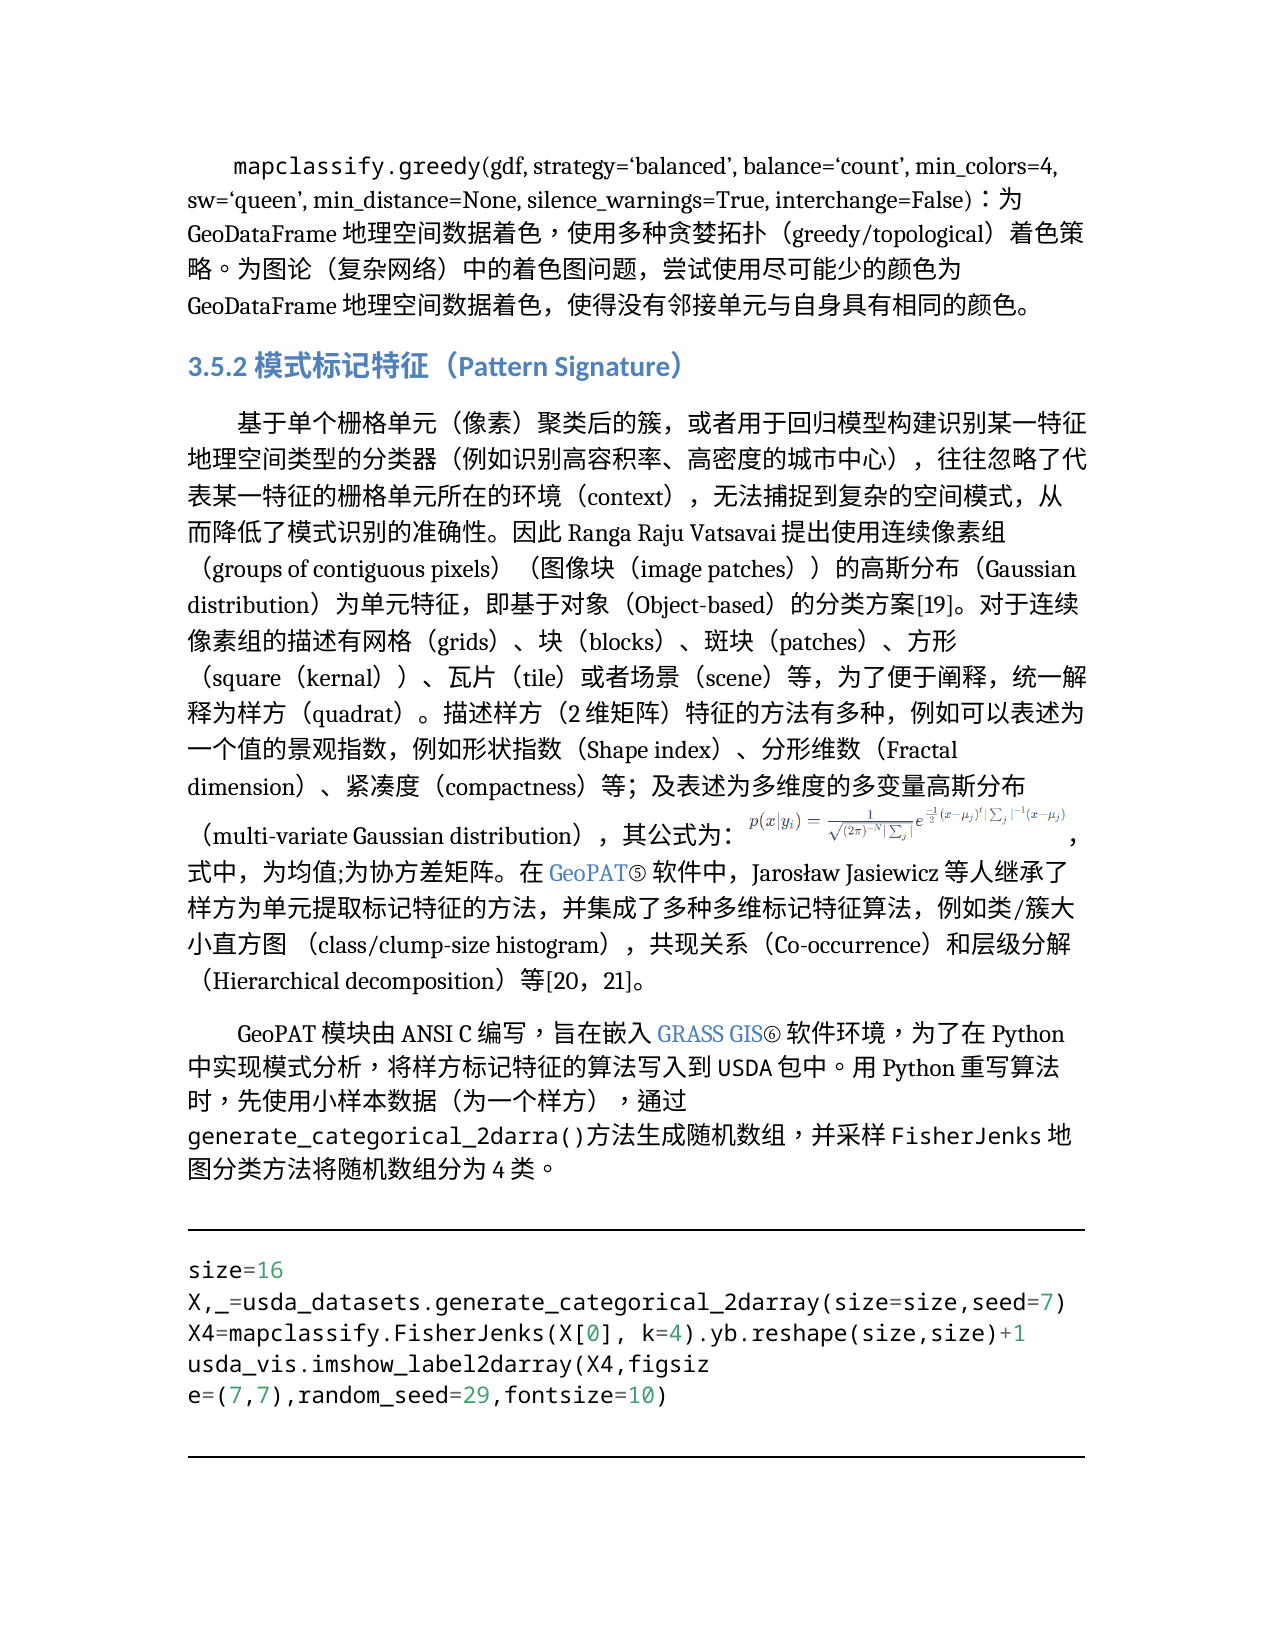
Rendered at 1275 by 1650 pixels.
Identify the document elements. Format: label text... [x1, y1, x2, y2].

picture [747, 802, 1067, 845]
subtitle 3.5.2 模式标记特征（Pattern Signature） [187, 343, 1087, 385]
text size=16 X,_=usda_datasets.generate_categorical_2darray(size=size,seed=7) X4=mapclassify.FisherJenks(X[0], k=4).yb.reshape(size,size)+1 usda_vis.imshow_label2darray(X4,figsize=(7,7),random_seed=29,fontsize=10) [187, 1254, 1087, 1411]
text mapclassify.greedy(gdf, strategy=‘balanced’, balance=‘count’, min_colors=4, sw=‘queen’, min_distance=None, silence_warnings=True, interchange=False)：为GeoDataFrame地理空间数据着色，使用多种贪婪拓扑（greedy/topological）着色策略。为图论（复杂网络）中的着色图问题，尝试使用尽可能少的颜色为GeoDataFrame地理空间数据着色，使得没有邻接单元与自身具有相同的颜色。 [187, 150, 1087, 322]
text 基于单个栅格单元（像素）聚类后的簇，或者用于回归模型构建识别某一特征地理空间类型的分类器（例如识别高容积率、高密度的城市中心），往往忽略了代表某一特征的栅格单元所在的环境（context），无法捕捉到复杂的空间模式，从而降低了模式识别的准确性。因此Ranga Raju Vatsavai提出使用连续像素组（groups of contiguous pixels）（图像块（image patches））的高斯分布（Gaussian distribution）为单元特征，即基于对象（Object-based）的分类方案[19]。对于连续像素组的描述有网格（grids）、块（blocks）、斑块（patches）、方形（square（kernal））、瓦片（tile）或者场景（scene）等，为了便于阐释，统一解释为样方（quadrat）。描述样方（2维矩阵）特征的方法有多种，例如可以表述为一个值的景观指数，例如形状指数（Shape index）、分形维数（Fractal dimension）、紧凑度（compactness）等；及表述为多维度的多变量高斯分布（multi-variate Gaussian distribution），其公式为：，式中，为均值;为协方差矩阵。在GeoPAT⑤软件中，Jarosław Jasiewicz等人继承了样方为单元提取标记特征的方法，并集成了多种多维标记特征算法，例如类/簇大小直方图 （class/clump-size histogram），共现关系（Co-occurrence）和层级分解（Hierarchical decomposition）等[20，21]。 [187, 404, 1087, 997]
text GeoPAT模块由ANSI C 编写，旨在嵌入GRASS GIS⑥软件环境，为了在Python中实现模式分析，将样方标记特征的算法写入到USDA包中。用Python重写算法时，先使用小样本数据（为一个样方），通过generate_categorical_2darra()方法生成随机数组，并采样FisherJenks地图分类方法将随机数组分为4类。 [187, 1016, 1087, 1186]
